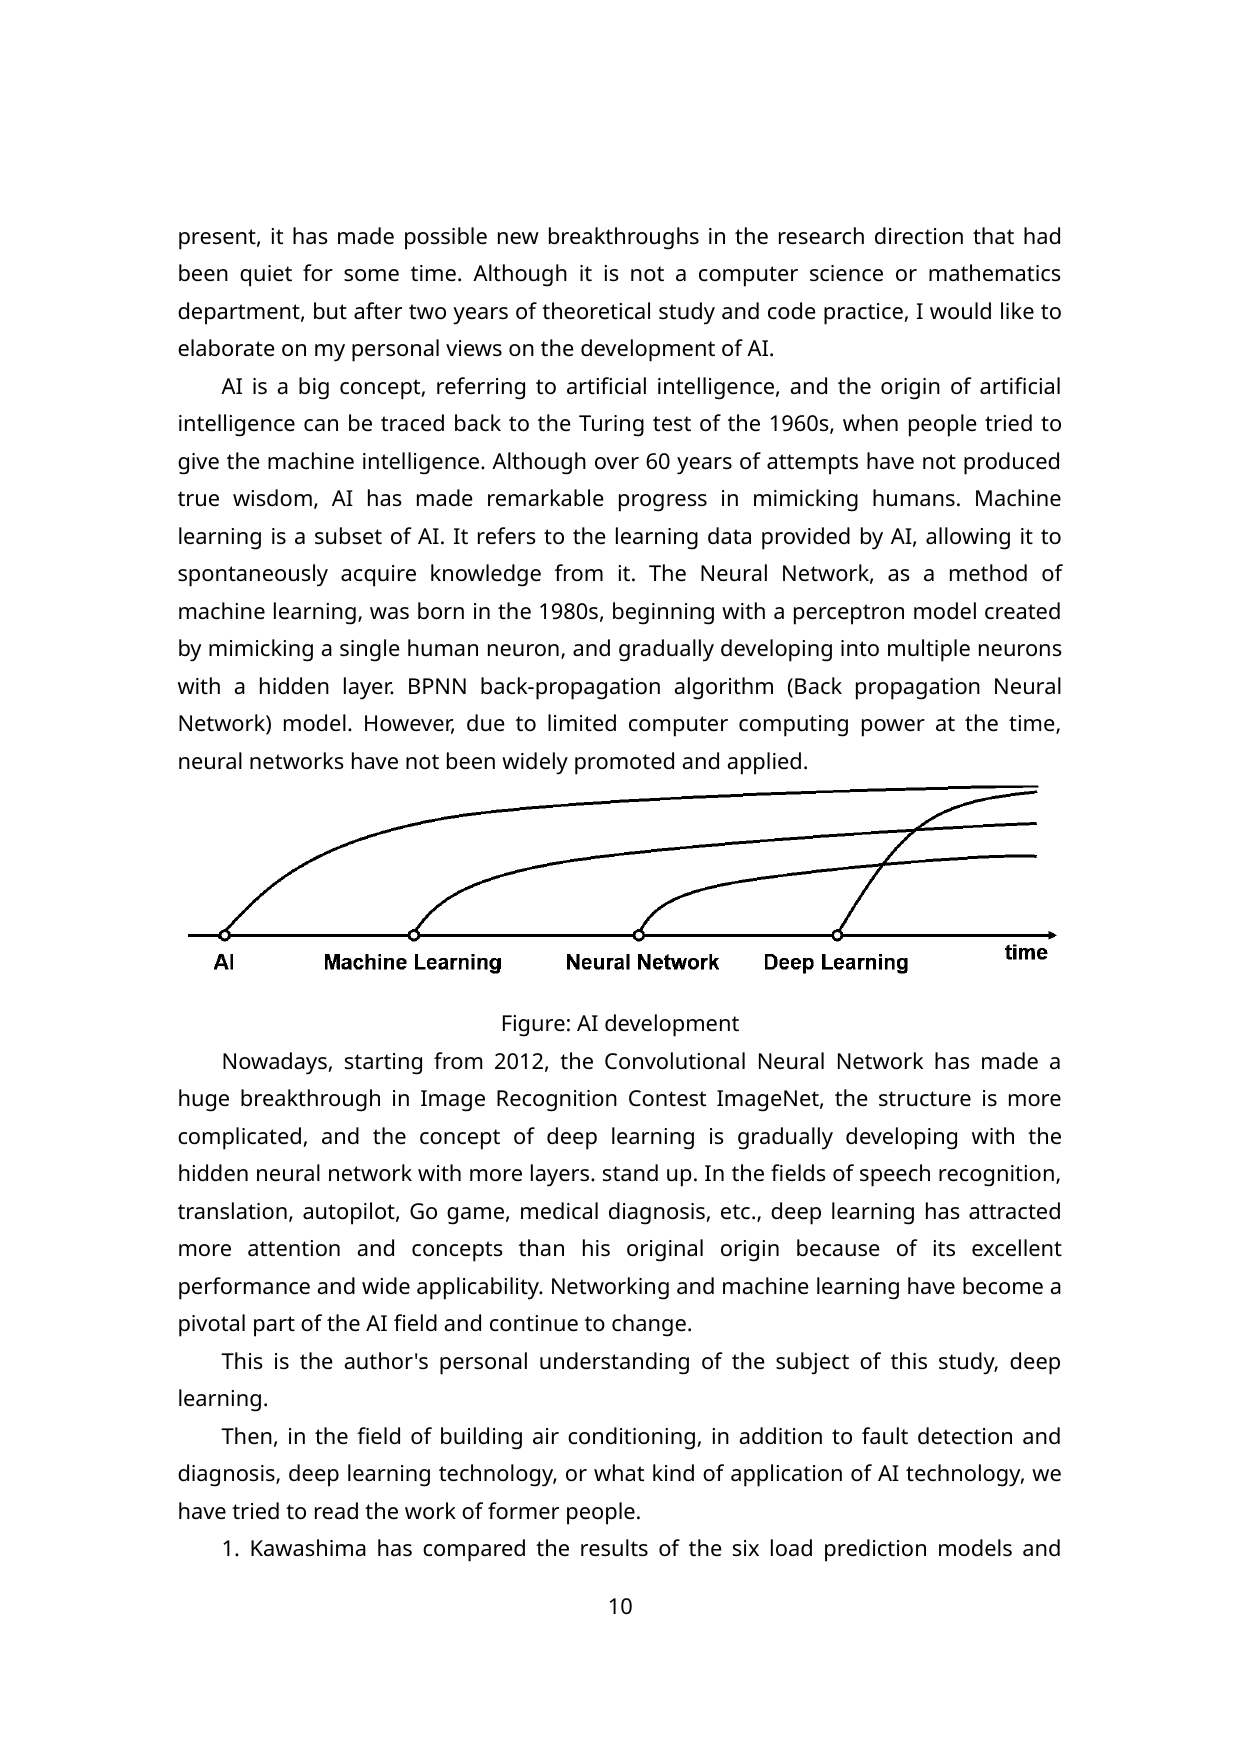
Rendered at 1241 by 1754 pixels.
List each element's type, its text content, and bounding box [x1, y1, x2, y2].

text Nowadays, starting from 2012, the Convolutional Neural Network has made a huge breakthrough in Image Recognition Contest ImageNet, the structure is more complicated, and the concept of deep learning is gradually developing with the hidden neural network with more layers. stand up. In the fields of speech recognition, translation, autopilot, Go game, medical diagnosis, etc., deep learning has attracted more attention and concepts than his original origin because of its excellent performance and wide applicability. Networking and machine learning have become a pivotal part of the AI ​​field and continue to change. [177, 1042, 1063, 1342]
text AI is a big concept, referring to artificial intelligence, and the origin of artificial intelligence can be traced back to the Turing test of the 1960s, when people tried to give the machine intelligence. Although over 60 years of attempts have not produced true wisdom, AI has made remarkable progress in mimicking humans. Machine learning is a subset of AI. It refers to the learning data provided by AI, allowing it to spontaneously acquire knowledge from it. The Neural Network, as a method of machine learning, was born in the 1980s, beginning with a perceptron model created by mimicking a single human neuron, and gradually developing into multiple neurons with a hidden layer. BPNN back-propagation algorithm (Back propagation Neural Network) model. However, due to limited computer computing power at the time, neural networks have not been widely promoted and applied. [177, 367, 1063, 779]
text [177, 217, 1063, 367]
text Then, in the field of building air conditioning, in addition to fault detection and diagnosis, deep learning technology, or what kind of application of AI technology, we have tried to read the work of former people. [177, 1417, 1063, 1529]
text This is the author's personal understanding of the subject of this study, deep learning. [177, 1342, 1063, 1417]
text Figure: AI development [177, 1004, 1063, 1042]
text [177, 1529, 1063, 1567]
